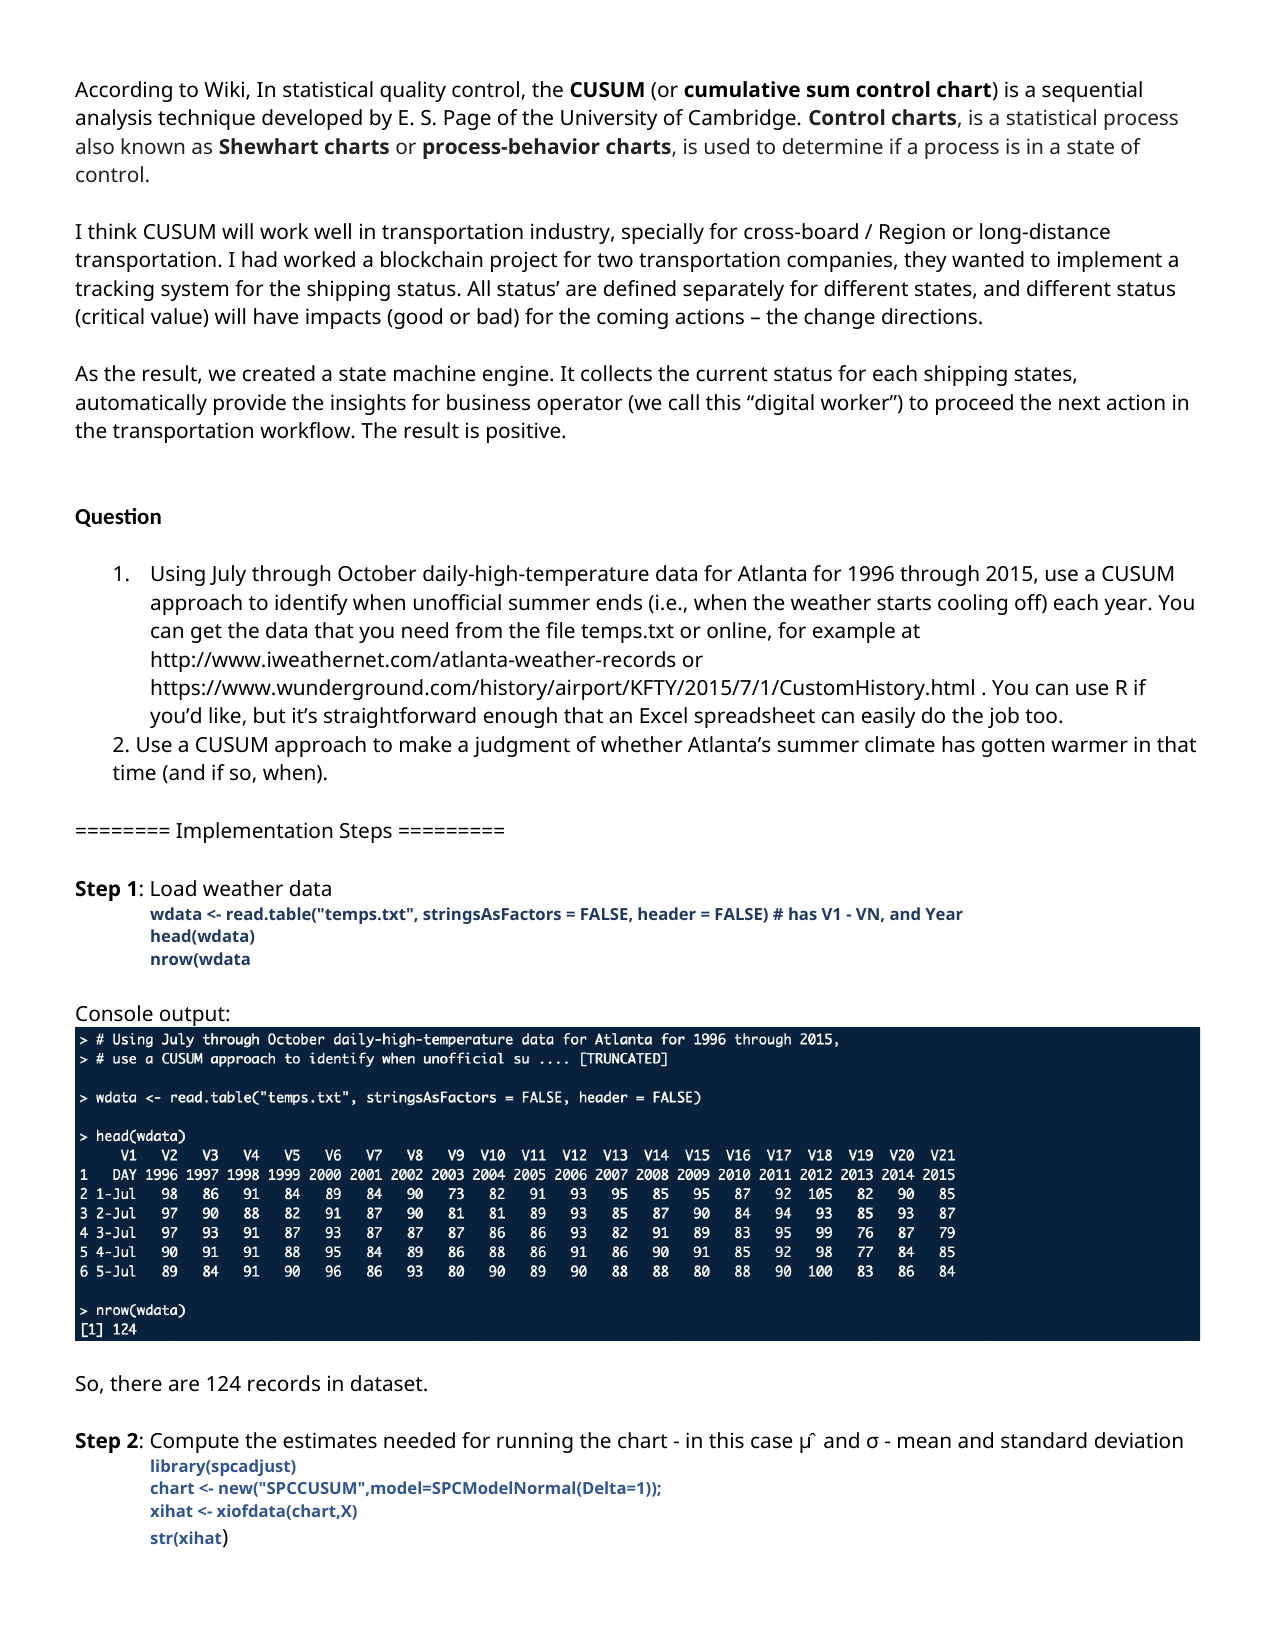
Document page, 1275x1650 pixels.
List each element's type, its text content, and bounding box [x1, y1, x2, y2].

text xihat <- xiofdata(chart,X) [150, 1500, 1200, 1522]
text Question [75, 502, 1200, 530]
text chart <- new("SPCCUSUM",model=SPCModelNormal(Delta=1)); [150, 1477, 1200, 1500]
text library(spcadjust) [150, 1454, 1200, 1477]
text According to Wiki, In statistical quality control, the CUSUM (or cumulative sum control chart) is a sequential analysis technique developed by E. S. Page of the University of Cambridge. Control charts, is a statistical process also known as Shewhart charts or process-behavior charts, is used to determine if a process is in a state of control. [75, 75, 1200, 189]
text 2. Use a CUSUM approach to make a judgment of whether Atlanta’s summer climate has gotten warmer in that time (and if so, when). [112, 730, 1200, 787]
text wdata <- read.table("temps.txt", stringsAsFactors = FALSE, header = FALSE) # has V1 - VN, and Year [150, 902, 1200, 925]
text Console output: [75, 999, 1200, 1027]
list Using July through October daily-high-temperature data for Atlanta for 1996 through 2015, use a CUSUM approach to identify when unofficial summer ends (i.e., when the weather starts cooling off) each year. You can get the data that you need from the file temps.txt or online, for example at http://www.iweathernet.com/atlanta-weather-records or https://www.wunderground.com/history/airport/KFTY/2015/7/1/CustomHistory.html . You can use R if you’d like, but it’s straightforward enough that an Excel spreadsheet can easily do the job too. [112, 559, 1200, 730]
text head(wdata) [150, 925, 1200, 948]
text Step 1: Load weather data [75, 874, 1200, 902]
text nrow(wdata [150, 948, 1200, 970]
text ======== Implementation Steps ========= [75, 816, 1200, 844]
text I think CUSUM will work well in transportation industry, specially for cross-board / Region or long-distance transportation. I had worked a blockchain project for two transportation companies, they wanted to implement a tracking system for the shipping status. All status’ are defined separately for different states, and different status (critical value) will have impacts (good or bad) for the coming actions – the change directions. [75, 217, 1200, 331]
text Step 2: Compute the estimates needed for running the chart - in this case μ̂ and σ - mean and standard deviation [75, 1426, 1200, 1454]
text So, there are 124 records in dataset. [75, 1369, 1200, 1397]
picture [75, 1027, 1200, 1341]
text str(xihat) [150, 1522, 1200, 1551]
text As the result, we created a state machine engine. It collects the current status for each shipping states, automatically provide the insights for business operator (we call this “digital worker”) to proceed the next action in the transportation workflow. The result is positive. [75, 359, 1200, 445]
